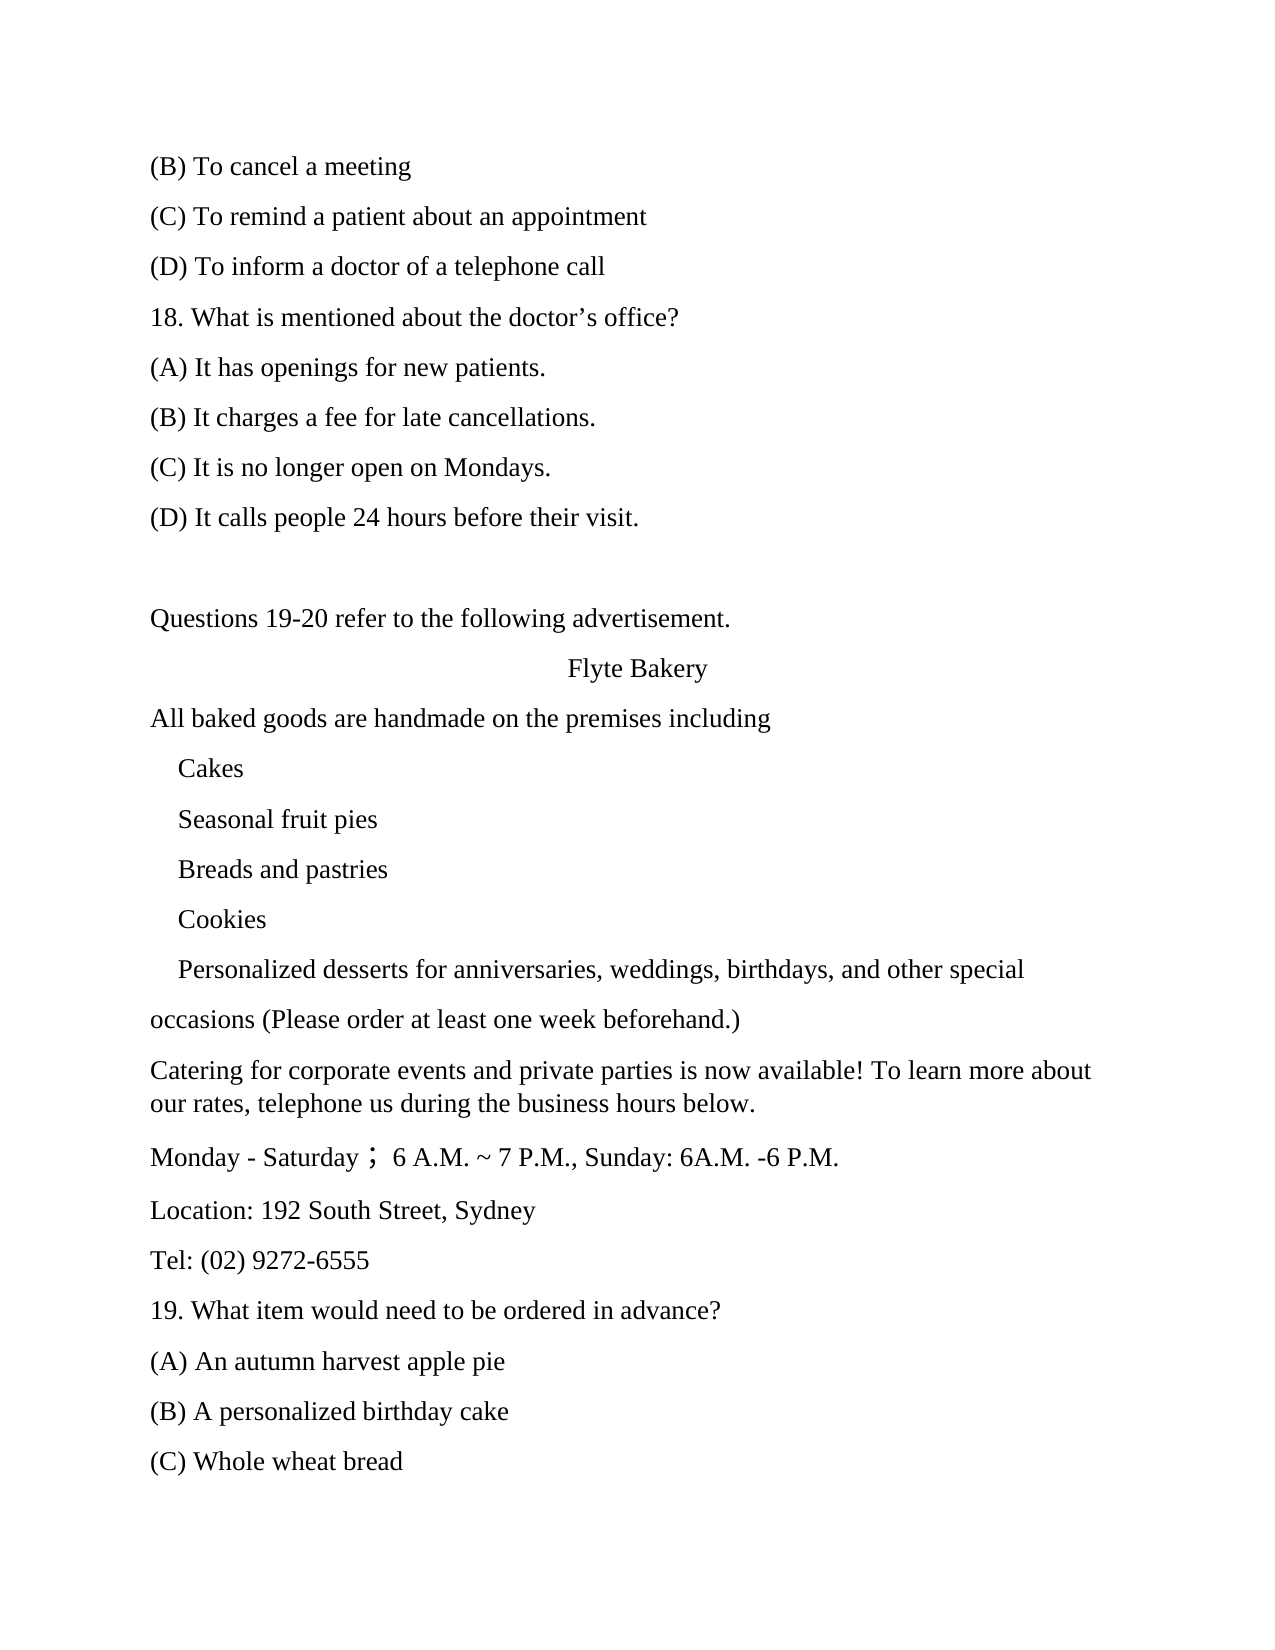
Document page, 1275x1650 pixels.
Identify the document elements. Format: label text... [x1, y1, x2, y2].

text (C) It is no longer open on Mondays. [150, 451, 1125, 482]
text  Breads and pastries [150, 853, 1125, 884]
text (A) It has openings for new patients. [150, 351, 1125, 382]
text (D) It calls people 24 hours before their visit. [150, 501, 1125, 533]
text Questions 19-20 refer to the following advertisement. [150, 602, 1125, 633]
text Monday - Saturday； 6 A.M. ~ 7 P.M., Sunday: 6A.M. -6 P.M. [150, 1137, 1125, 1174]
text (B) A personalized birthday cake [150, 1395, 1125, 1426]
text (B) To cancel a meeting [150, 150, 1125, 181]
text 18. What is mentioned about the doctor’s office? [150, 301, 1125, 332]
text  Cookies [150, 903, 1125, 934]
text Location: 192 South Street, Sydney [150, 1194, 1125, 1225]
text  Cakes [150, 752, 1125, 784]
text Catering for corporate events and private parties is now available! To learn more about our rates, telephone us during the business hours below. [150, 1054, 1125, 1118]
text Flyte Bakery [150, 652, 1125, 683]
text (A) An autumn harvest apple pie [150, 1344, 1125, 1376]
text (C) Whole wheat bread [150, 1445, 1125, 1476]
text  Seasonal fruit pies [150, 803, 1125, 834]
text 19. What item would need to be ordered in advance? [150, 1294, 1125, 1326]
text  Personalized desserts for anniversaries, weddings, birthdays, and other special [150, 953, 1125, 984]
text (D) To inform a doctor of a telephone call [150, 250, 1125, 282]
text occasions (Please order at least one week beforehand.) [150, 1003, 1125, 1035]
text All baked goods are handmade on the premises including [150, 702, 1125, 733]
text (C) To remind a patient about an appointment [150, 200, 1125, 231]
text (B) It charges a fee for late cancellations. [150, 401, 1125, 432]
text Tel: (02) 9272-6555 [150, 1244, 1125, 1275]
